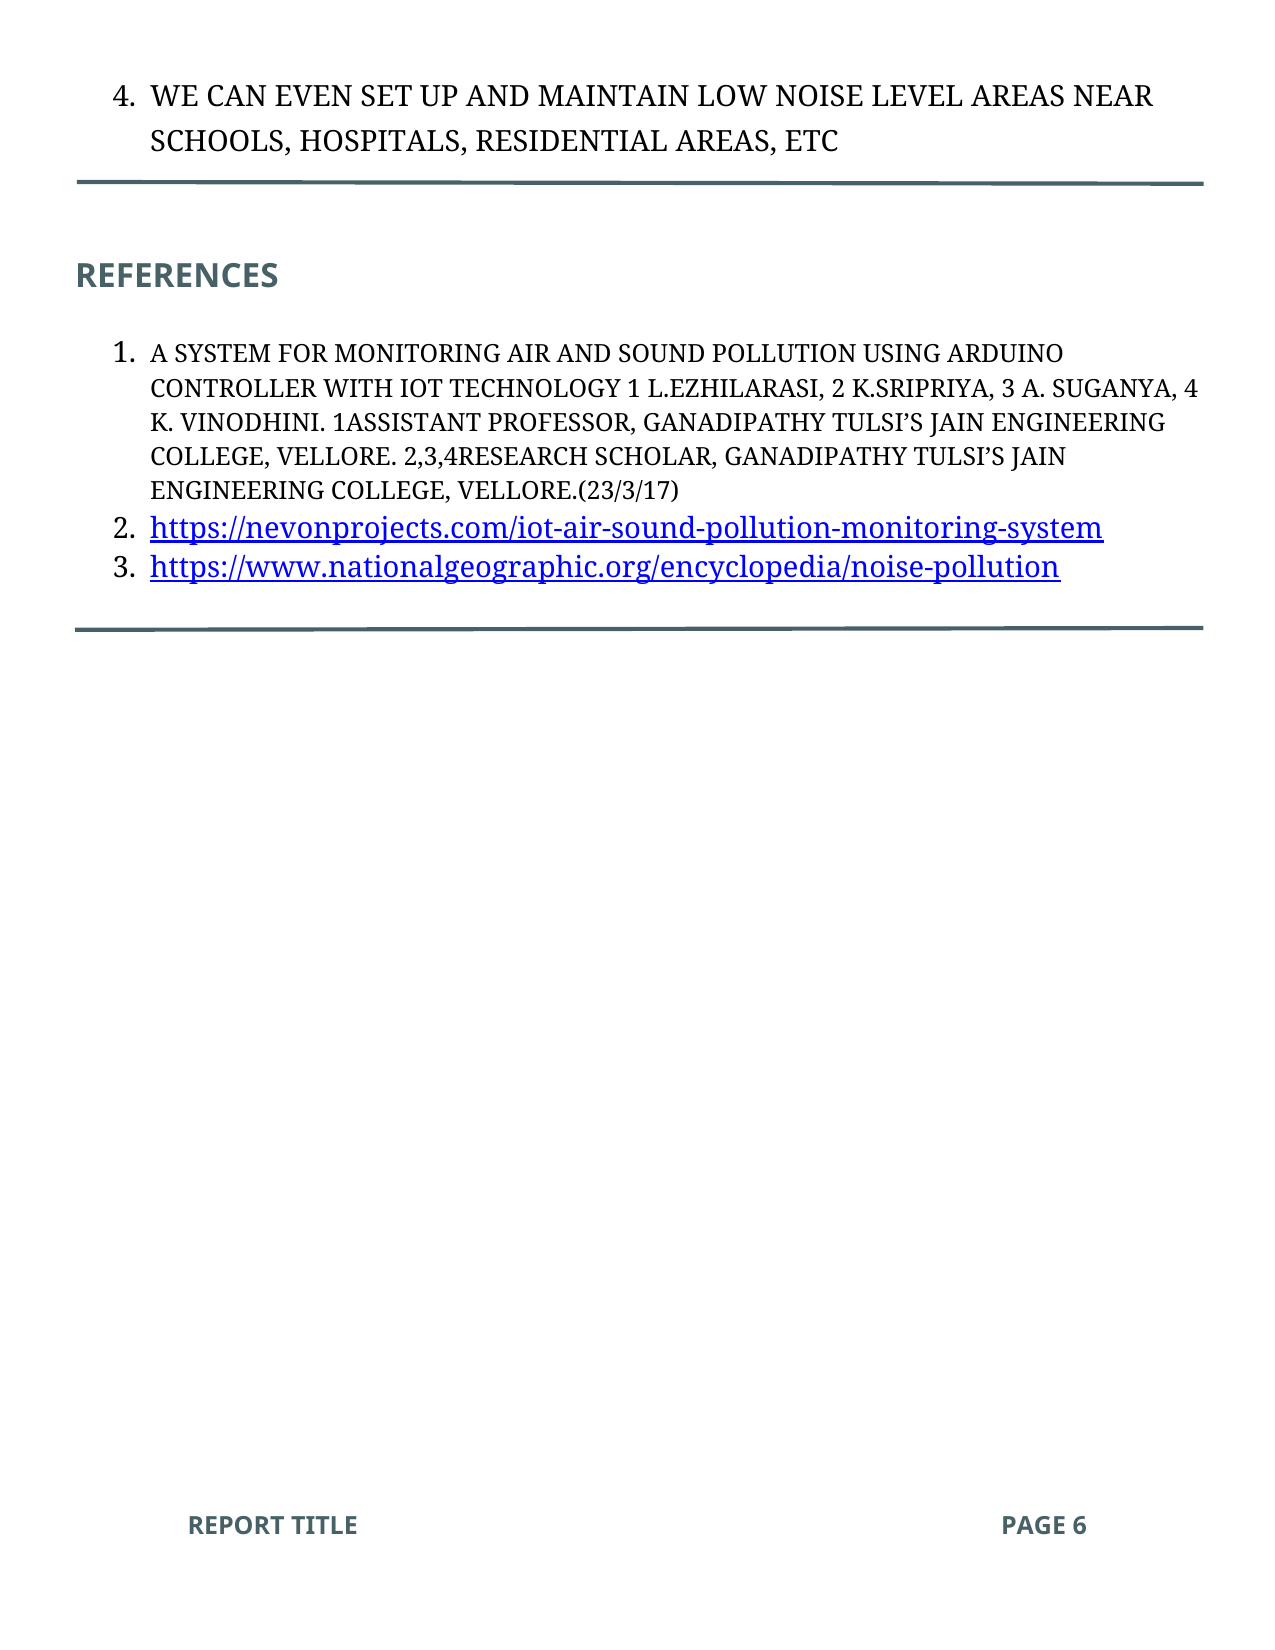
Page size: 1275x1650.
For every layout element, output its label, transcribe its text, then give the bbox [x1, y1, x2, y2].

list https://www.nationalgeographic.org/encyclopedia/noise-pollution [112, 547, 1200, 586]
list WE CAN EVEN SET UP AND MAINTAIN LOW NOISE LEVEL AREAS NEAR SCHOOLS, HOSPITALS, RESIDENTIAL AREAS, ETC [112, 75, 1200, 160]
list https://nevonprojects.com/iot-air-sound-pollution-monitoring-system [112, 507, 1200, 547]
text REFERENCES [75, 252, 1200, 297]
list A SYSTEM FOR MONITORING AIR AND SOUND POLLUTION USING ARDUINO CONTROLLER WITH IOT TECHNOLOGY 1 L.EZHILARASI, 2 K.SRIPRIYA, 3 A. SUGANYA, 4 K. VINODHINI. 1ASSISTANT PROFESSOR, GANADIPATHY TULSI’S JAIN ENGINEERING COLLEGE, VELLORE. 2,3,4RESEARCH SCHOLAR, GANADIPATHY TULSI’S JAIN ENGINEERING COLLEGE, VELLORE.(23/3/17) [112, 331, 1200, 507]
